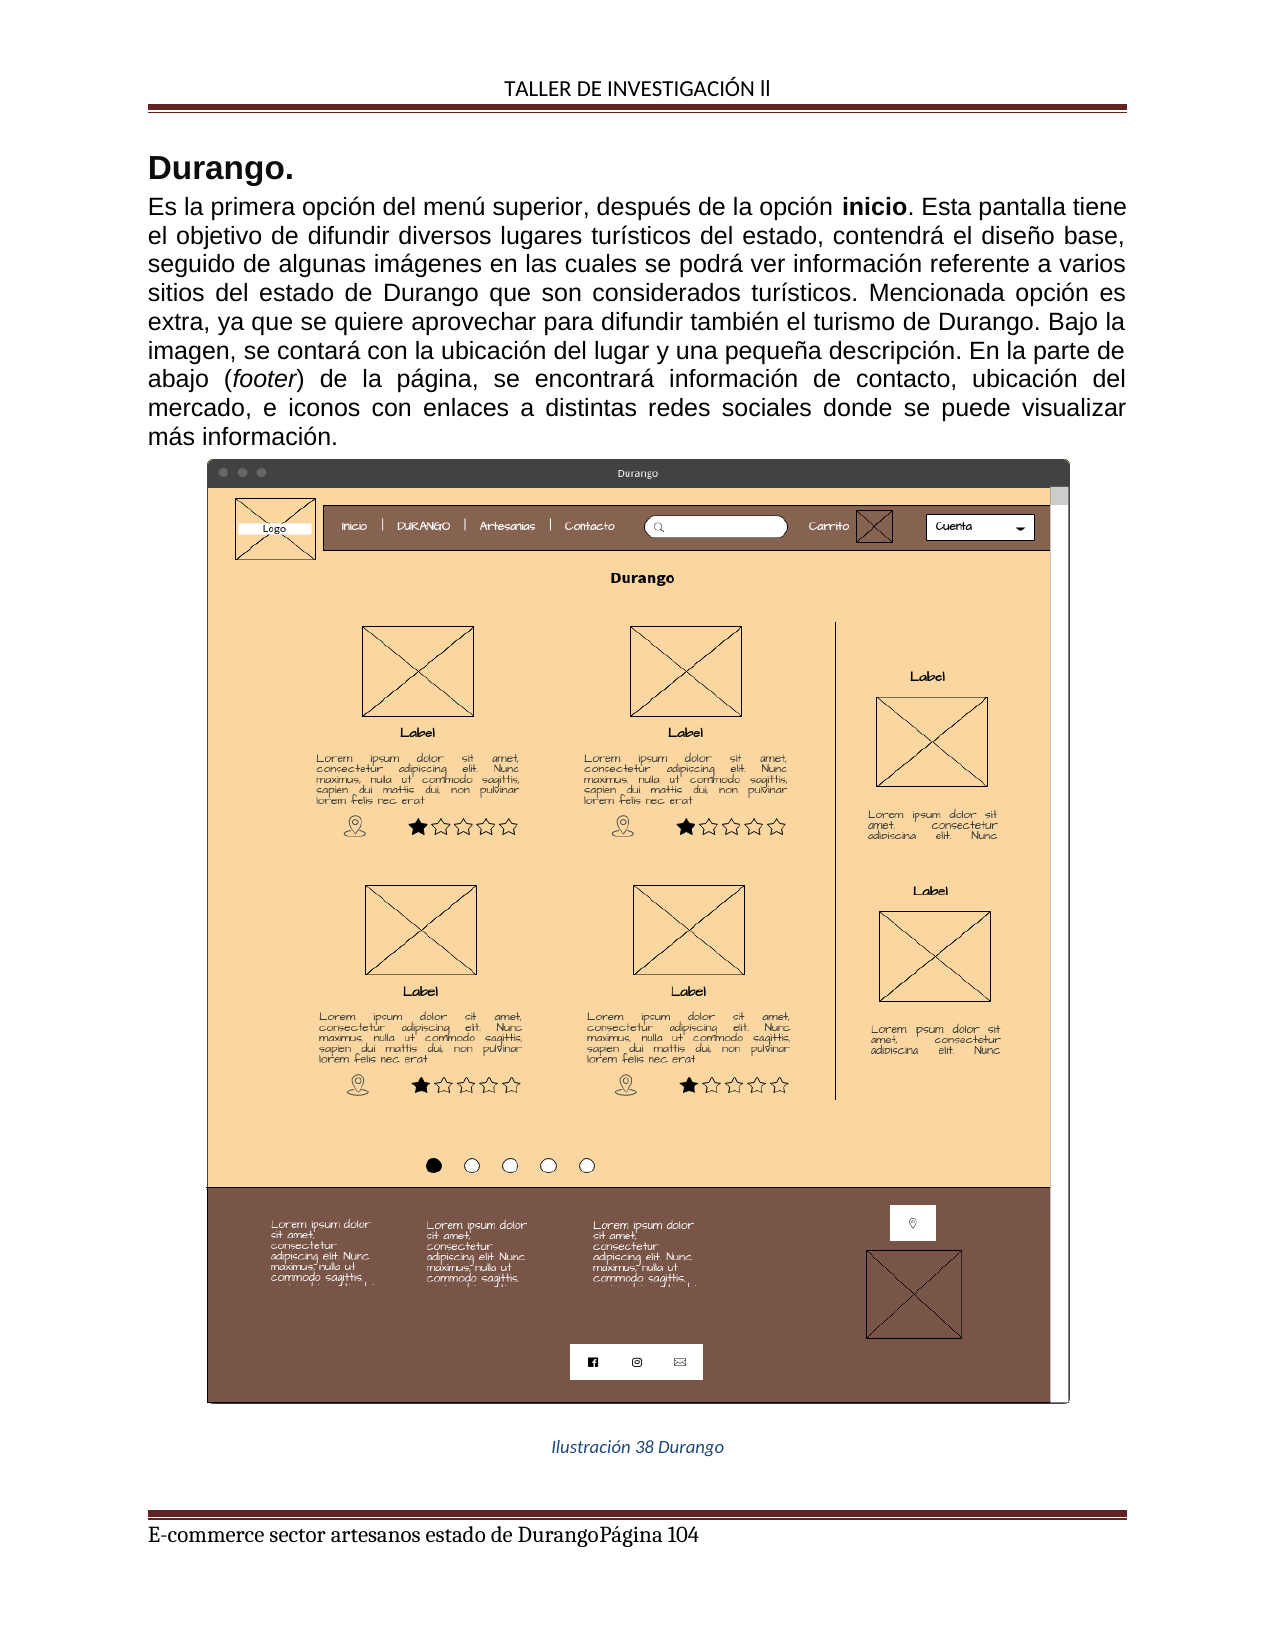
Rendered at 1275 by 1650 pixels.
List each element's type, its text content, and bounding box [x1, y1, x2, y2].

text Es la primera opción del menú superior, después de la opción inicio. Esta pantalla tiene el objetivo de difundir diversos lugares turísticos del estado, contendrá el diseño base, seguido de algunas imágenes en las cuales se podrá ver información referente a varios sitios del estado de Durango que son considerados turísticos. Mencionada opción es extra, ya que se quiere aprovechar para difundir también el turismo de Durango. Bajo la imagen, se contará con la ubicación del lugar y una pequeña descripción. En la parte de abajo (footer) de la página, se encontrará información de contacto, ubicación del mercado, e iconos con enlaces a distintas redes sociales donde se puede visualizar más información. [148, 192, 1127, 451]
subtitle Durango. [148, 148, 1127, 186]
text Ilustración 38 Durango [148, 1435, 1127, 1458]
picture [198, 450, 1077, 1411]
